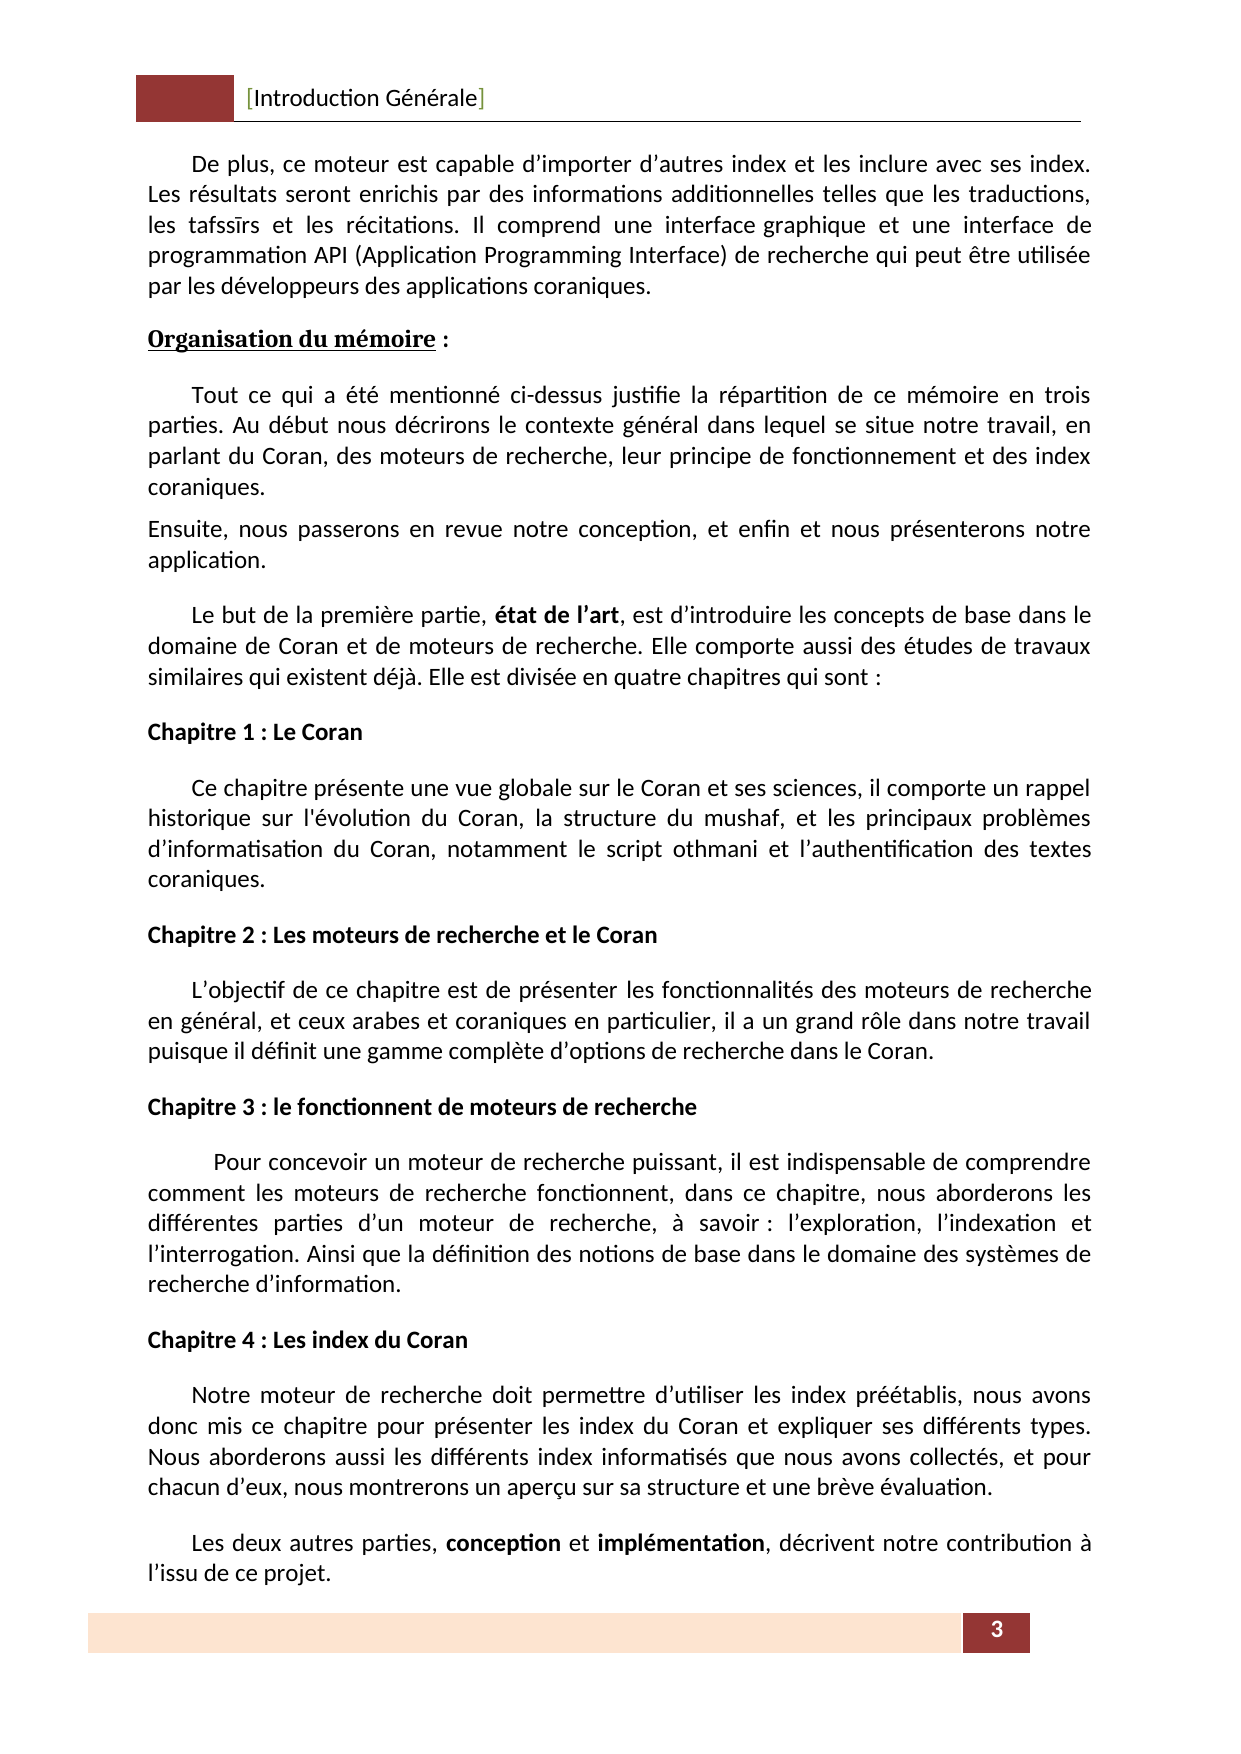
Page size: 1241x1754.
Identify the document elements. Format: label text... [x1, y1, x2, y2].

text L’objectif de ce chapitre est de présenter les fonctionnalités des moteurs de recherche en général, et ceux arabes et coraniques en particulier, il a un grand rôle dans notre travail puisque il définit une gamme complète d’options de recherche dans le Coran. [148, 974, 1092, 1066]
text Ensuite, nous passerons en revue notre conception, et enfin et nous présenterons notre application. [148, 514, 1092, 575]
text Le but de la première partie, état de l’art, est d’introduire les concepts de base dans le domaine de Coran et de moteurs de recherche. Elle comporte aussi des études de travaux similaires qui existent déjà. Elle est divisée en quatre chapitres qui sont : [148, 600, 1092, 691]
text Chapitre 1 : Le Coran [148, 716, 1092, 747]
text Chapitre 2 : Les moteurs de recherche et le Coran [148, 919, 1092, 949]
text Pour concevoir un moteur de recherche puissant, il est indispensable de comprendre comment les moteurs de recherche fonctionnent, dans ce chapitre, nous aborderons les différentes parties d’un moteur de recherche, à savoir : l’exploration, l’indexation et l’interrogation. Ainsi que la définition des notions de base dans le domaine des systèmes de recherche d’information. [148, 1146, 1092, 1299]
text Chapitre 3 : le fonctionnent de moteurs de recherche [148, 1091, 1092, 1121]
text De plus, ce moteur est capable d’importer d’autres index et les inclure avec ses index. Les résultats seront enrichis par des informations additionnelles telles que les traductions, les tafssīrs et les récitations. Il comprend une interface graphique et une interface de programmation API (Application Programming Interface) de recherche qui peut être utilisée par les développeurs des applications coraniques. [148, 148, 1092, 300]
text Organisation du mémoire : [148, 325, 1092, 354]
text Tout ce qui a été mentionné ci-dessus justifie la répartition de ce mémoire en trois parties. Au début nous décrirons le contexte général dans lequel se situe notre travail, en parlant du Coran, des moteurs de recherche, leur principe de fonctionnement et des index coraniques. [148, 379, 1092, 501]
text Chapitre 4 : Les index du Coran [148, 1324, 1092, 1354]
text Ce chapitre présente une vue globale sur le Coran et ses sciences, il comporte un rappel historique sur l'évolution du Coran, la structure du mushaf, et les principaux problèmes d’informatisation du Coran, notamment le script othmani et l’authentification des textes coraniques. [148, 772, 1092, 894]
text Notre moteur de recherche doit permettre d’utiliser les index préétablis, nous avons donc mis ce chapitre pour présenter les index du Coran et expliquer ses différents types. Nous aborderons aussi les différents index informatisés que nous avons collectés, et pour chacun d’eux, nous montrerons un aperçu sur sa structure et une brève évaluation. [148, 1379, 1092, 1502]
text Les deux autres parties, conception et implémentation, décrivent notre contribution à l’issu de ce projet. [148, 1527, 1092, 1588]
